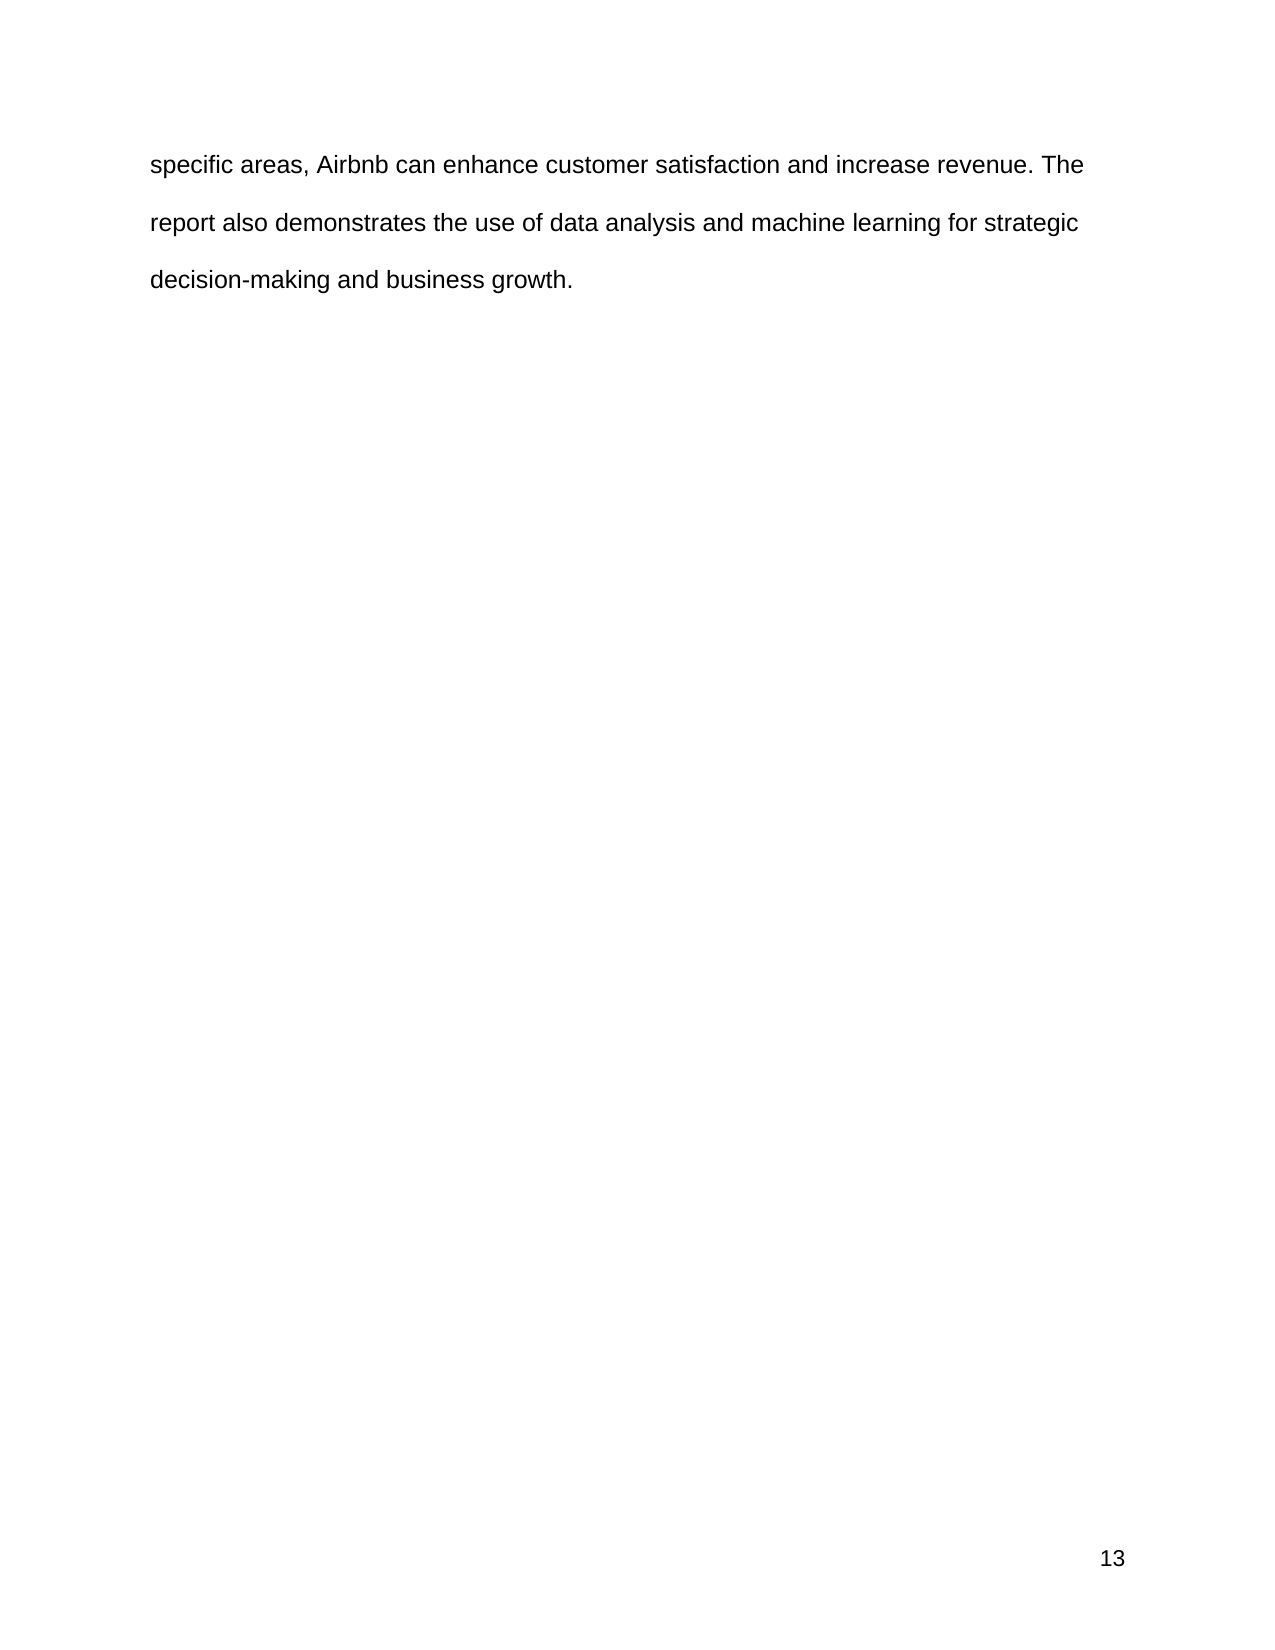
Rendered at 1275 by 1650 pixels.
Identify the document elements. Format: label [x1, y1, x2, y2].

text [150, 150, 1125, 294]
